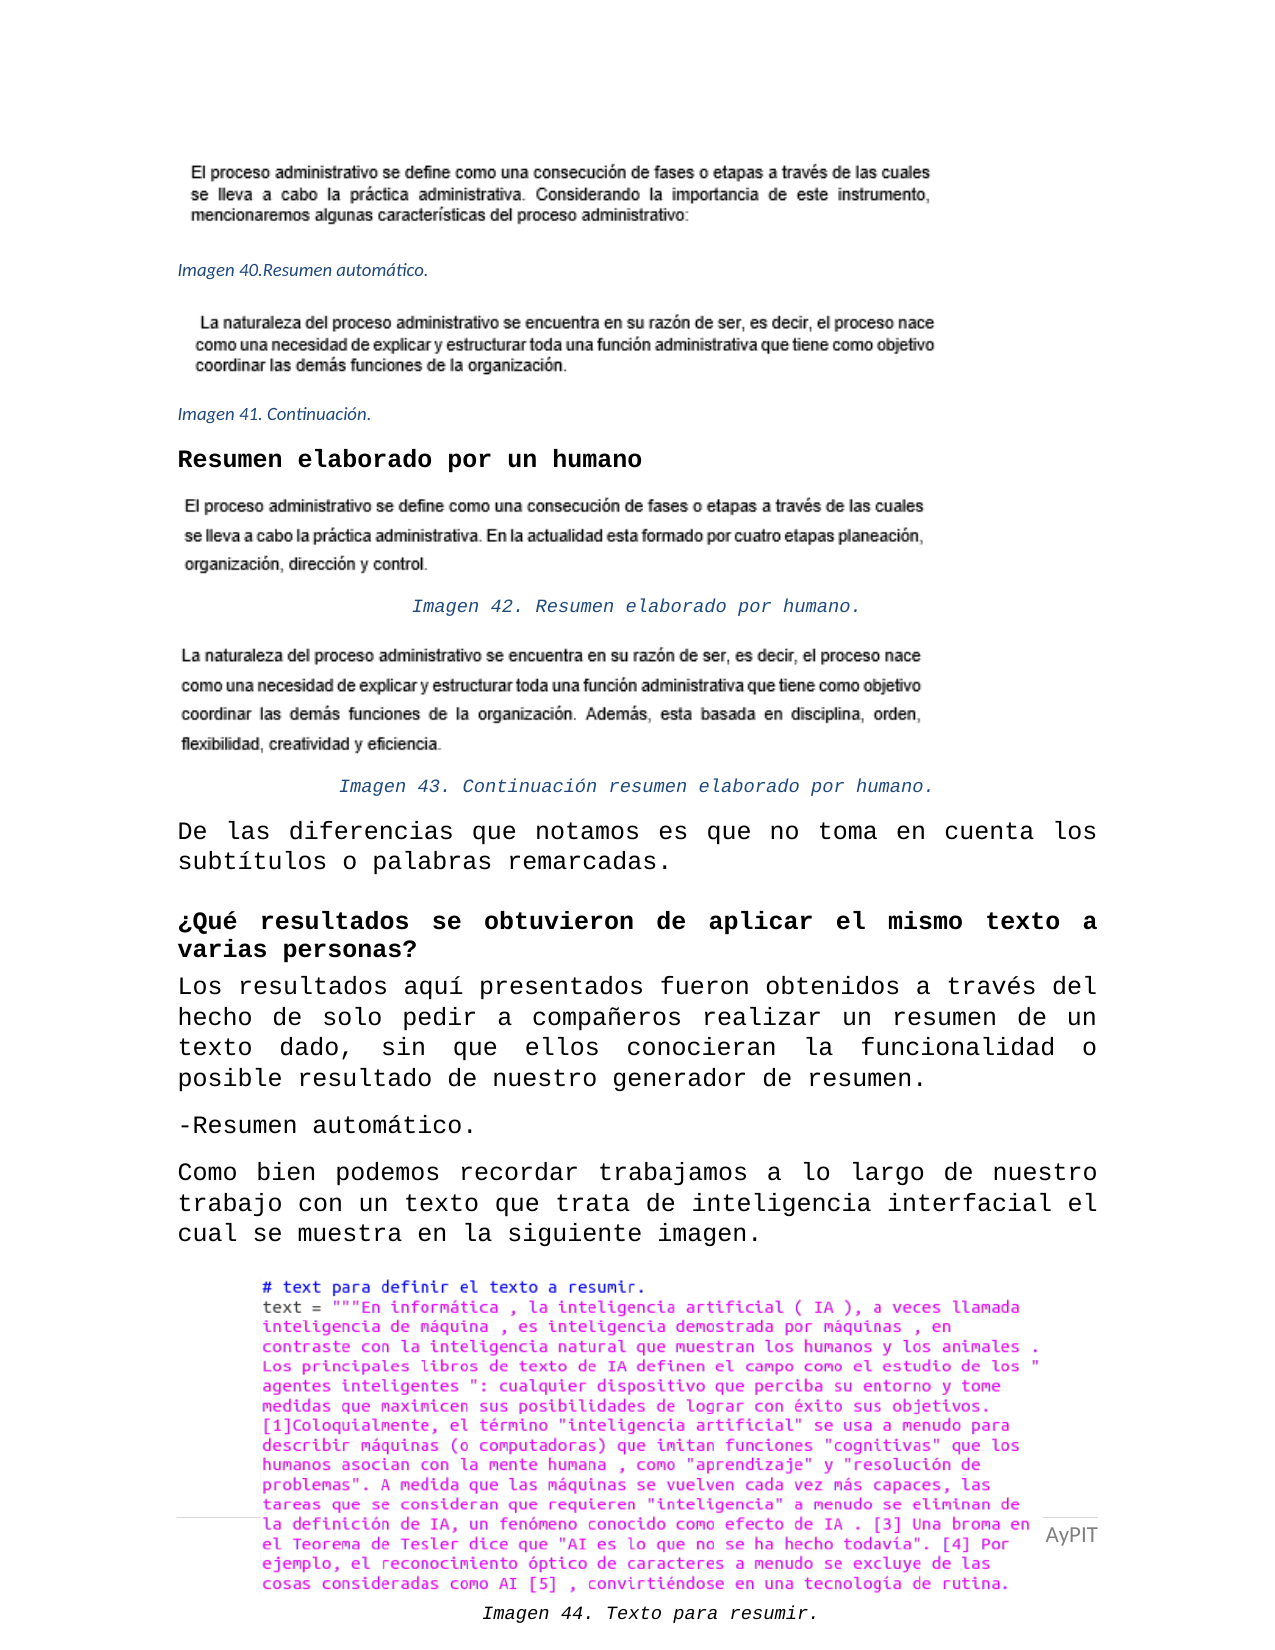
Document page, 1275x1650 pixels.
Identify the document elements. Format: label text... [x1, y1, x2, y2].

picture [177, 147, 959, 240]
text Como bien podemos recordar trabajamos a lo largo de nuestro trabajo con un texto que trata de inteligencia interfacial el cual se muestra en la siguiente imagen. [177, 1159, 1098, 1249]
text -Resumen automático. [177, 1112, 1098, 1141]
subtitle ¿Qué resultados se obtuvieron de aplicar el mismo texto a varias personas? [177, 909, 1098, 965]
picture [177, 493, 937, 578]
picture [177, 638, 928, 758]
text Imagen 43. Continuación resumen elaborado por humano. [177, 776, 1098, 798]
text Imagen 42. Resumen elaborado por humano. [177, 597, 1098, 618]
text Imagen 41. Continuación. [177, 402, 1098, 425]
picture [177, 302, 943, 384]
text Los resultados aquí presentados fueron obtenidos a través del hecho de solo pedir a compañeros realizar un resumen de un texto dado, sin que ellos conocieran la funcionalidad o posible resultado de nuestro generador de resumen. [177, 974, 1098, 1093]
text Resumen elaborado por un humano [177, 446, 1098, 474]
picture [260, 1276, 1043, 1595]
text De las diferencias que notamos es que no toma en cuenta los subtítulos o palabras remarcadas. [177, 818, 1098, 877]
text Imagen 40.Resumen automático. [177, 259, 1098, 282]
